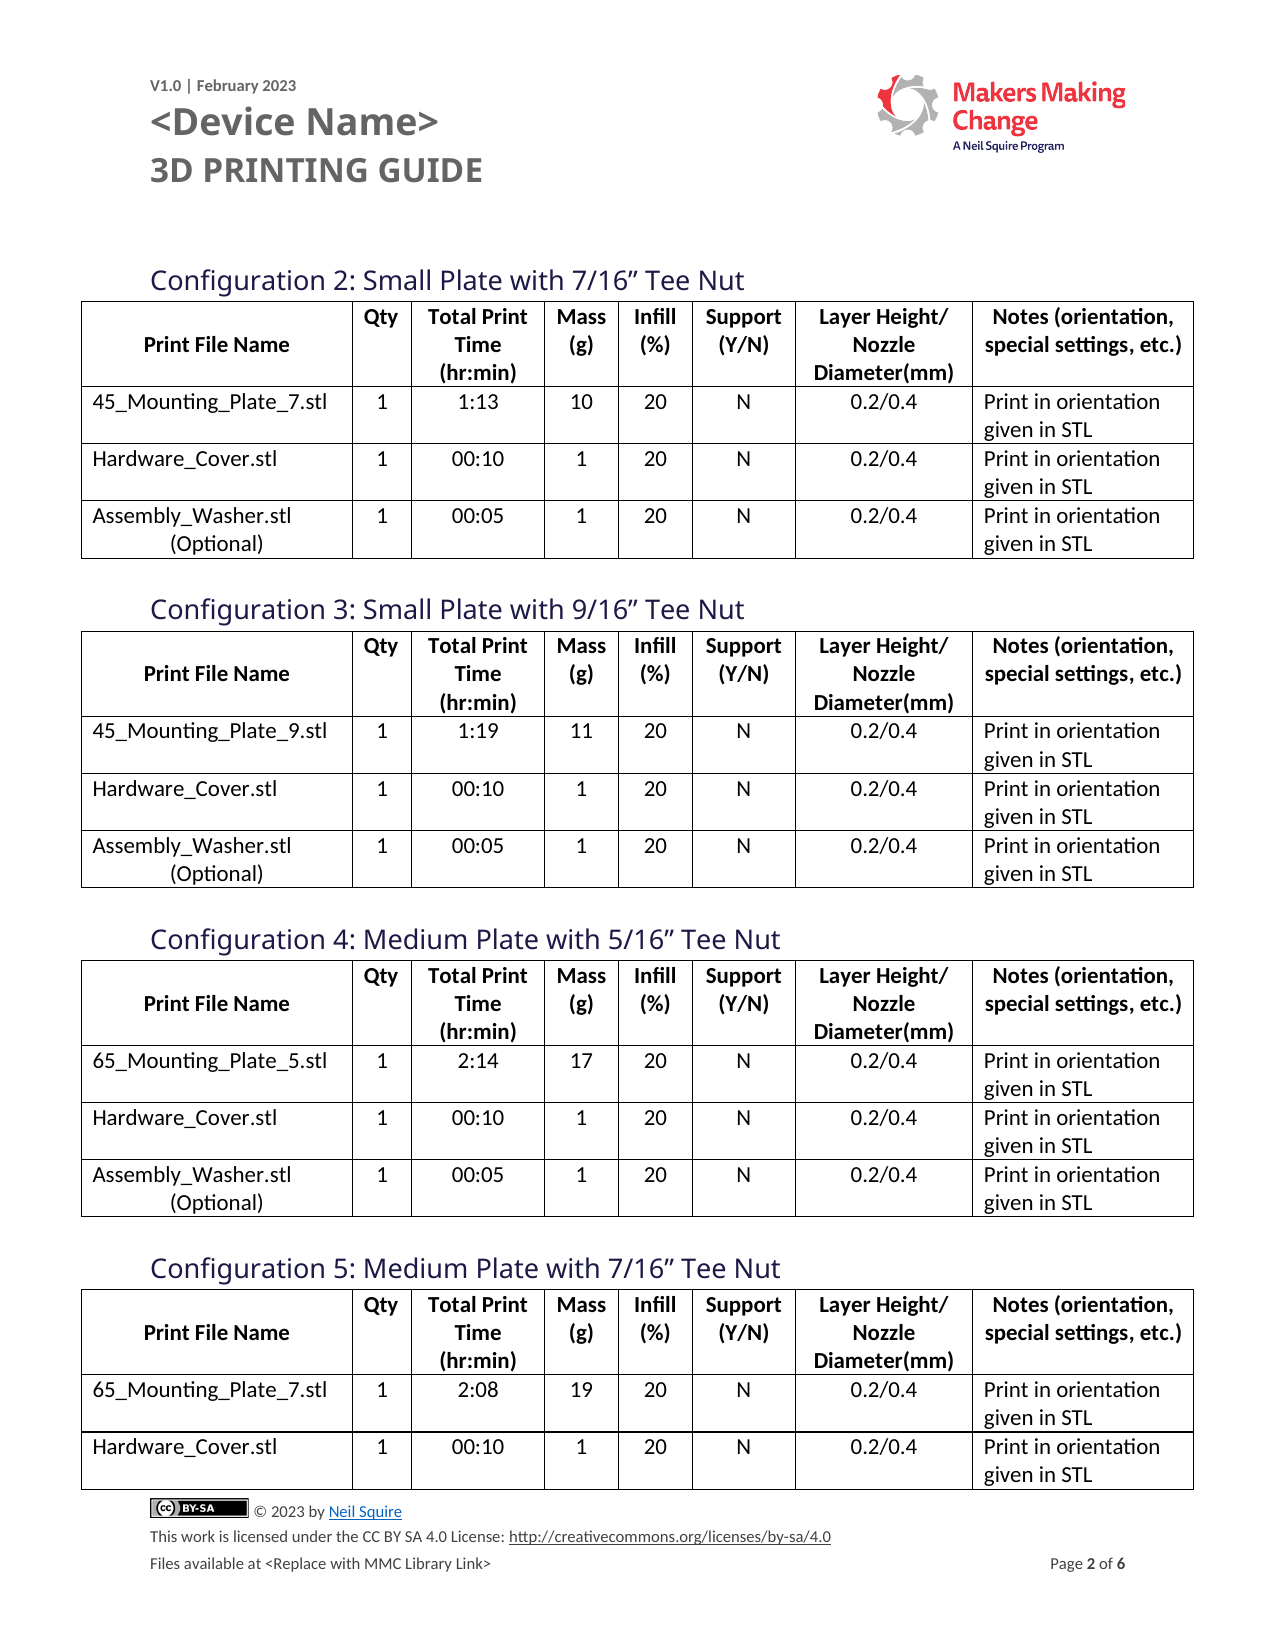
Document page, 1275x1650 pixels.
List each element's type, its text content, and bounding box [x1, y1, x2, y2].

table_cell Print in orientation given in STL [973, 831, 1193, 887]
table_cell Hardware_Cover.stl [82, 1433, 352, 1488]
table_cell 0.2/0.4 [796, 1433, 972, 1488]
subtitle Configuration 5: Medium Plate with 7/16” Tee Nut [150, 1249, 1125, 1286]
table_cell Print in orientation given in STL [973, 1103, 1193, 1159]
table_cell N [693, 1103, 795, 1159]
table_header Mass (g) [545, 961, 618, 1045]
table_cell 45_Mounting_Plate_7.stl [82, 387, 352, 443]
subtitle Configuration 4: Medium Plate with 5/16” Tee Nut [150, 920, 1125, 957]
table_cell 1 [353, 831, 411, 887]
table_cell N [693, 1375, 795, 1431]
table_cell 17 [545, 1046, 618, 1102]
table_header Qty [353, 961, 411, 1045]
table_cell 00:05 [412, 1160, 544, 1216]
table_header Infill (%) [619, 632, 692, 716]
table_header Mass (g) [545, 632, 618, 716]
table_cell 1 [353, 501, 411, 557]
table_cell 00:10 [412, 1103, 544, 1159]
table_header Total Print Time (hr:min) [412, 1290, 544, 1374]
table_cell Hardware_Cover.stl [82, 774, 352, 830]
table_cell 0.2/0.4 [796, 717, 972, 773]
table_cell N [693, 1433, 795, 1488]
table_header Layer Height/ Nozzle Diameter(mm) [796, 302, 972, 386]
table_header Support (Y/N) [693, 1290, 795, 1374]
table_cell 1 [353, 1375, 411, 1431]
table_header Print File Name [82, 961, 352, 1045]
table_cell Assembly_Washer.stl (Optional) [82, 831, 352, 887]
table_cell 45_Mounting_Plate_9.stl [82, 717, 352, 773]
subtitle Configuration 2: Small Plate with 7/16” Tee Nut [150, 261, 1125, 298]
table_cell 1 [353, 1046, 411, 1102]
table_cell 20 [619, 501, 692, 557]
table_cell 1 [353, 387, 411, 443]
table_cell 20 [619, 1375, 692, 1431]
table_cell 20 [619, 1433, 692, 1488]
table_cell 1 [545, 774, 618, 830]
table_cell 1 [545, 444, 618, 500]
subtitle Configuration 3: Small Plate with 9/16” Tee Nut [150, 591, 1125, 628]
table_cell 1 [545, 1433, 618, 1488]
picture [877, 75, 1125, 153]
table_cell 20 [619, 1046, 692, 1102]
table_header Support (Y/N) [693, 632, 795, 716]
table_header Total Print Time (hr:min) [412, 961, 544, 1045]
table_cell 0.2/0.4 [796, 501, 972, 557]
table_cell 1 [545, 1160, 618, 1216]
table_cell 20 [619, 831, 692, 887]
table_cell 0.2/0.4 [796, 1375, 972, 1431]
table_cell 0.2/0.4 [796, 444, 972, 500]
table_header Print File Name [82, 632, 352, 716]
table_header Notes (orientation, special settings, etc.) [973, 632, 1193, 716]
table_cell N [693, 717, 795, 773]
table_cell 00:10 [412, 774, 544, 830]
table_header Notes (orientation, special settings, etc.) [973, 1290, 1193, 1374]
table_cell Print in orientation given in STL [973, 387, 1193, 443]
table_cell 1 [353, 1103, 411, 1159]
table_cell 10 [545, 387, 618, 443]
table_cell Print in orientation given in STL [973, 717, 1193, 773]
table_cell N [693, 444, 795, 500]
table_cell 0.2/0.4 [796, 774, 972, 830]
table_header Notes (orientation, special settings, etc.) [973, 961, 1193, 1045]
table_cell N [693, 501, 795, 557]
table_cell Print in orientation given in STL [973, 1160, 1193, 1216]
table_cell 1 [545, 501, 618, 557]
table_cell 20 [619, 444, 692, 500]
table_header Support (Y/N) [693, 302, 795, 386]
table_cell 1 [545, 831, 618, 887]
table_cell 00:10 [412, 1433, 544, 1488]
table_header Total Print Time (hr:min) [412, 632, 544, 716]
table_cell 0.2/0.4 [796, 387, 972, 443]
table_header Qty [353, 302, 411, 386]
table_cell Print in orientation given in STL [973, 1375, 1193, 1431]
table_header Layer Height/ Nozzle Diameter(mm) [796, 1290, 972, 1374]
table_cell Print in orientation given in STL [973, 774, 1193, 830]
table_cell 0.2/0.4 [796, 1046, 972, 1102]
table_header Qty [353, 632, 411, 716]
table_cell 1 [545, 1103, 618, 1159]
table_cell 1 [353, 717, 411, 773]
table_header Qty [353, 1290, 411, 1374]
table_cell 1:19 [412, 717, 544, 773]
picture [150, 1498, 249, 1518]
table_header Total Print Time (hr:min) [412, 302, 544, 386]
table_cell 00:05 [412, 501, 544, 557]
table_cell 20 [619, 387, 692, 443]
table_cell Assembly_Washer.stl (Optional) [82, 1160, 352, 1216]
table_header Infill (%) [619, 1290, 692, 1374]
table_cell 65_Mounting_Plate_7.stl [82, 1375, 352, 1431]
table_cell 0.2/0.4 [796, 1160, 972, 1216]
table_cell N [693, 774, 795, 830]
table_cell 20 [619, 774, 692, 830]
table_cell Print in orientation given in STL [973, 1046, 1193, 1102]
table_cell 11 [545, 717, 618, 773]
table_header Support (Y/N) [693, 961, 795, 1045]
table_cell 65_Mounting_Plate_5.stl [82, 1046, 352, 1102]
table_cell 00:05 [412, 831, 544, 887]
table_cell N [693, 387, 795, 443]
table_cell 20 [619, 1103, 692, 1159]
table_cell 20 [619, 1160, 692, 1216]
table_cell 1 [353, 444, 411, 500]
table_cell N [693, 831, 795, 887]
table_header Infill (%) [619, 961, 692, 1045]
table_header Print File Name [82, 302, 352, 386]
table_cell 0.2/0.4 [796, 831, 972, 887]
table_cell 1 [353, 774, 411, 830]
table_cell 1 [353, 1433, 411, 1488]
table_cell Hardware_Cover.stl [82, 1103, 352, 1159]
table_header Mass (g) [545, 1290, 618, 1374]
table_header Notes (orientation, special settings, etc.) [973, 302, 1193, 386]
table_cell Print in orientation given in STL [973, 444, 1193, 500]
table_cell 19 [545, 1375, 618, 1431]
table_cell Print in orientation given in STL [973, 501, 1193, 557]
table_cell Assembly_Washer.stl (Optional) [82, 501, 352, 557]
table_cell 20 [619, 717, 692, 773]
table_cell 0.2/0.4 [796, 1103, 972, 1159]
table_header Layer Height/ Nozzle Diameter(mm) [796, 961, 972, 1045]
table_header Mass (g) [545, 302, 618, 386]
table_cell 2:08 [412, 1375, 544, 1431]
table_cell 00:10 [412, 444, 544, 500]
table_cell N [693, 1046, 795, 1102]
table_cell Hardware_Cover.stl [82, 444, 352, 500]
table_cell 1:13 [412, 387, 544, 443]
table_cell N [693, 1160, 795, 1216]
table_cell 1 [353, 1160, 411, 1216]
table_header Print File Name [82, 1290, 352, 1374]
table_cell Print in orientation given in STL [973, 1433, 1193, 1488]
table_cell 2:14 [412, 1046, 544, 1102]
table_header Layer Height/ Nozzle Diameter(mm) [796, 632, 972, 716]
table_header Infill (%) [619, 302, 692, 386]
